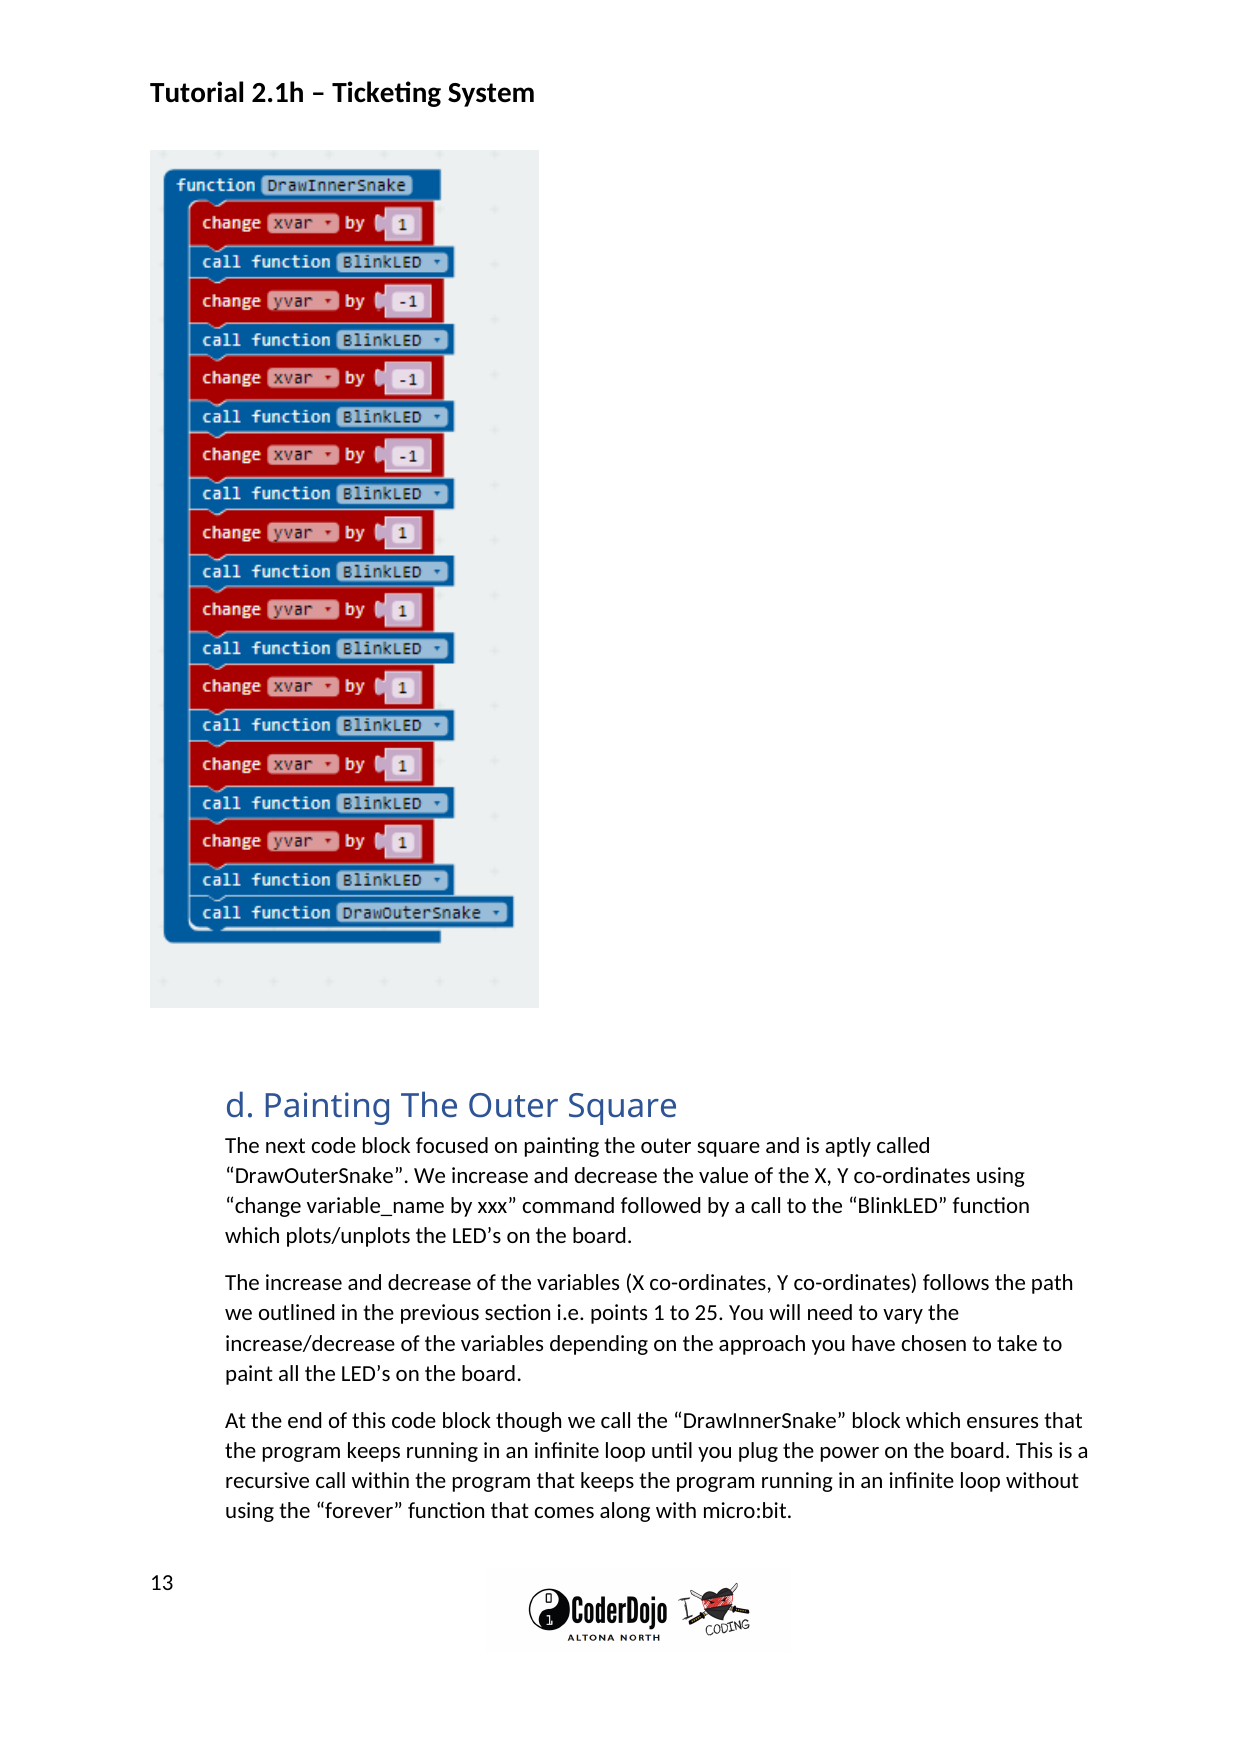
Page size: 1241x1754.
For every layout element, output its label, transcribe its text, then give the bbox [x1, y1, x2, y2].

picture [486, 1568, 792, 1653]
subtitle Painting The Outer Square [225, 1082, 1090, 1127]
text The next code block focused on painting the outer square and is aptly called “DrawOuterSnake”. We increase and decrease the value of the X, Y co-ordinates using “change variable_name by xxx” command followed by a call to the “BlinkLED” function which plots/unplots the LED’s on the board. [225, 1131, 1090, 1249]
text At the end of this code block though we call the “DrawInnerSnake” block which ensures that the program keeps running in an infinite loop until you plug the power on the board. This is a recursive call within the program that keeps the program running in an infinite loop without using the “forever” function that comes along with micro:bit. [225, 1406, 1090, 1524]
picture [150, 150, 539, 1008]
text The increase and decrease of the variables (X co-ordinates, Y co-ordinates) follows the path we outlined in the previous section i.e. points 1 to 25. You will need to vary the increase/decrease of the variables depending on the approach you have chosen to take to paint all the LED’s on the board. [225, 1268, 1090, 1387]
